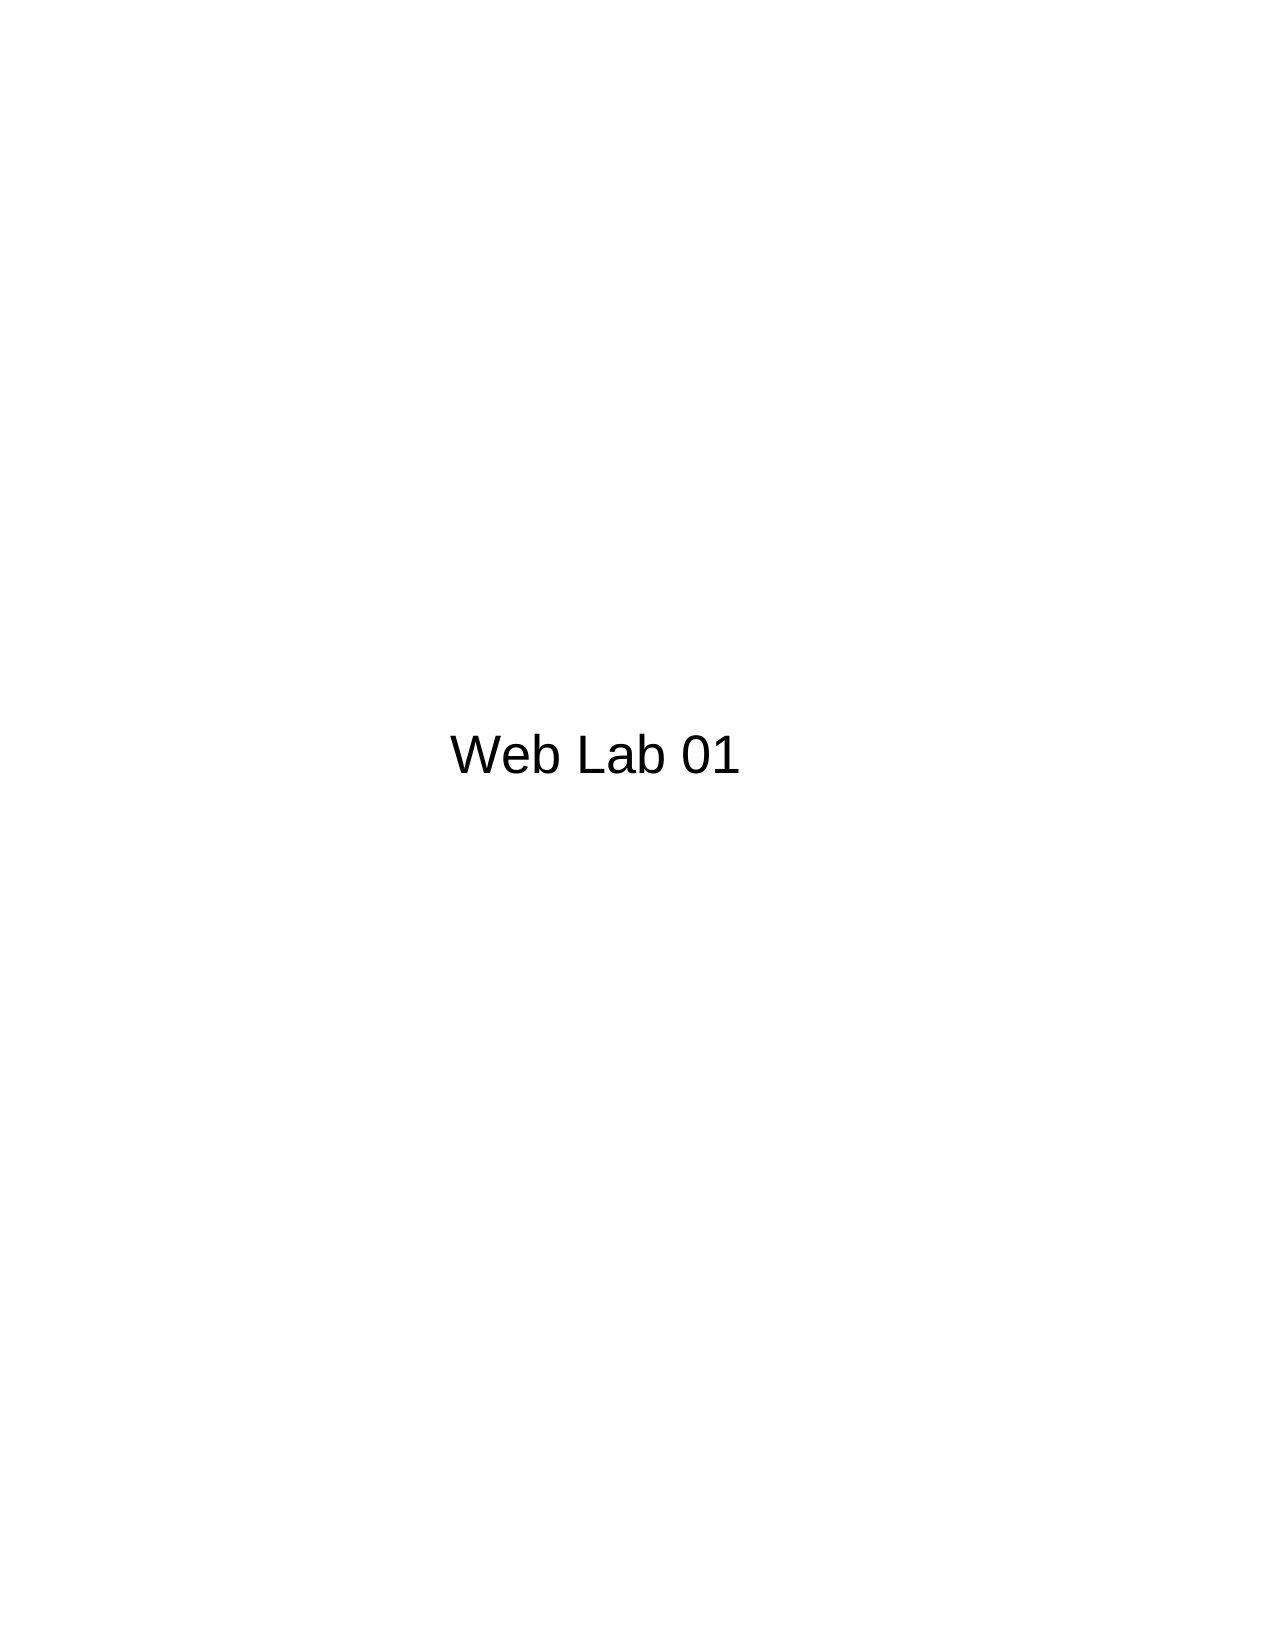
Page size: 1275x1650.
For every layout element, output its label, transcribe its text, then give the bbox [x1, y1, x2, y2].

title Web Lab 01 [150, 722, 1125, 785]
